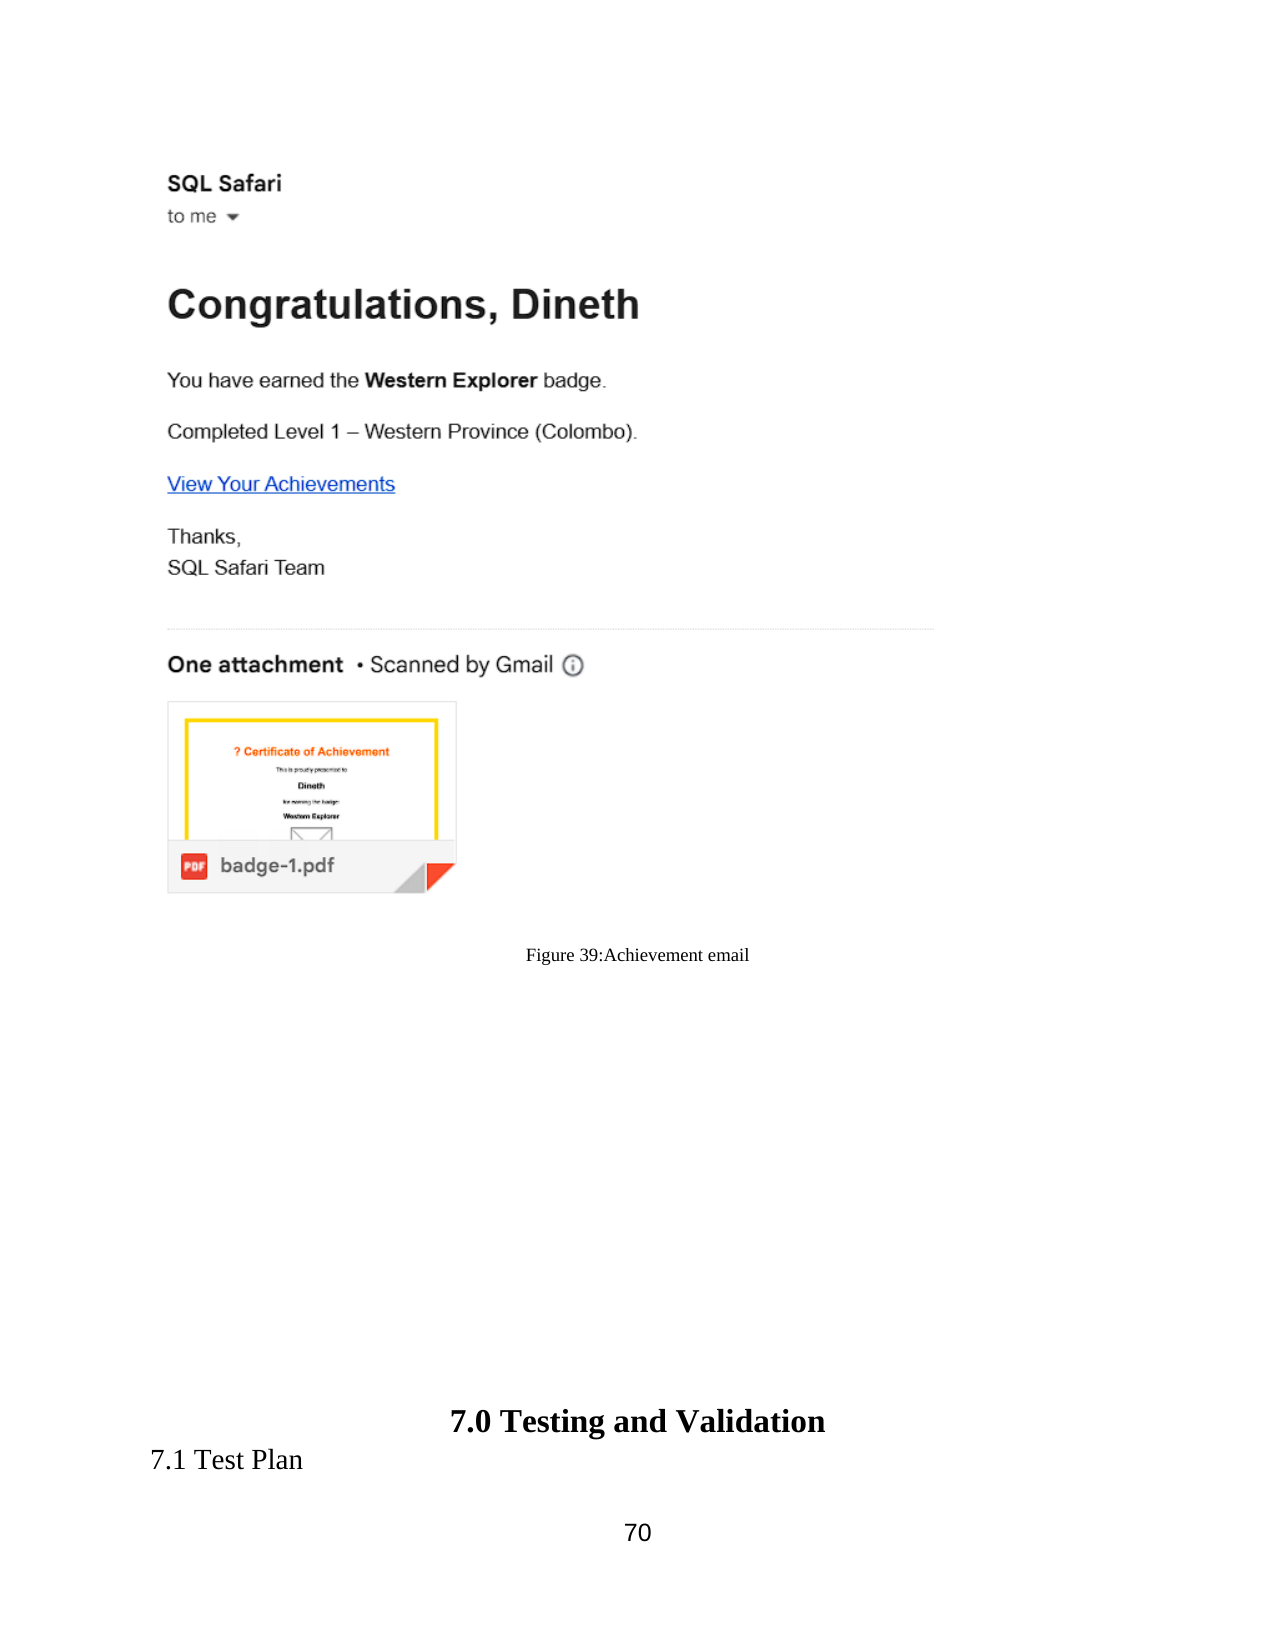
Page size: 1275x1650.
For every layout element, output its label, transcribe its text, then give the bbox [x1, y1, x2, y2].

subtitle 7.1 Test Plan [150, 1442, 1125, 1476]
text Figure 39:Achievement email [150, 944, 1125, 966]
picture [150, 150, 934, 926]
subtitle 7.0 Testing and Validation [150, 1401, 1125, 1439]
